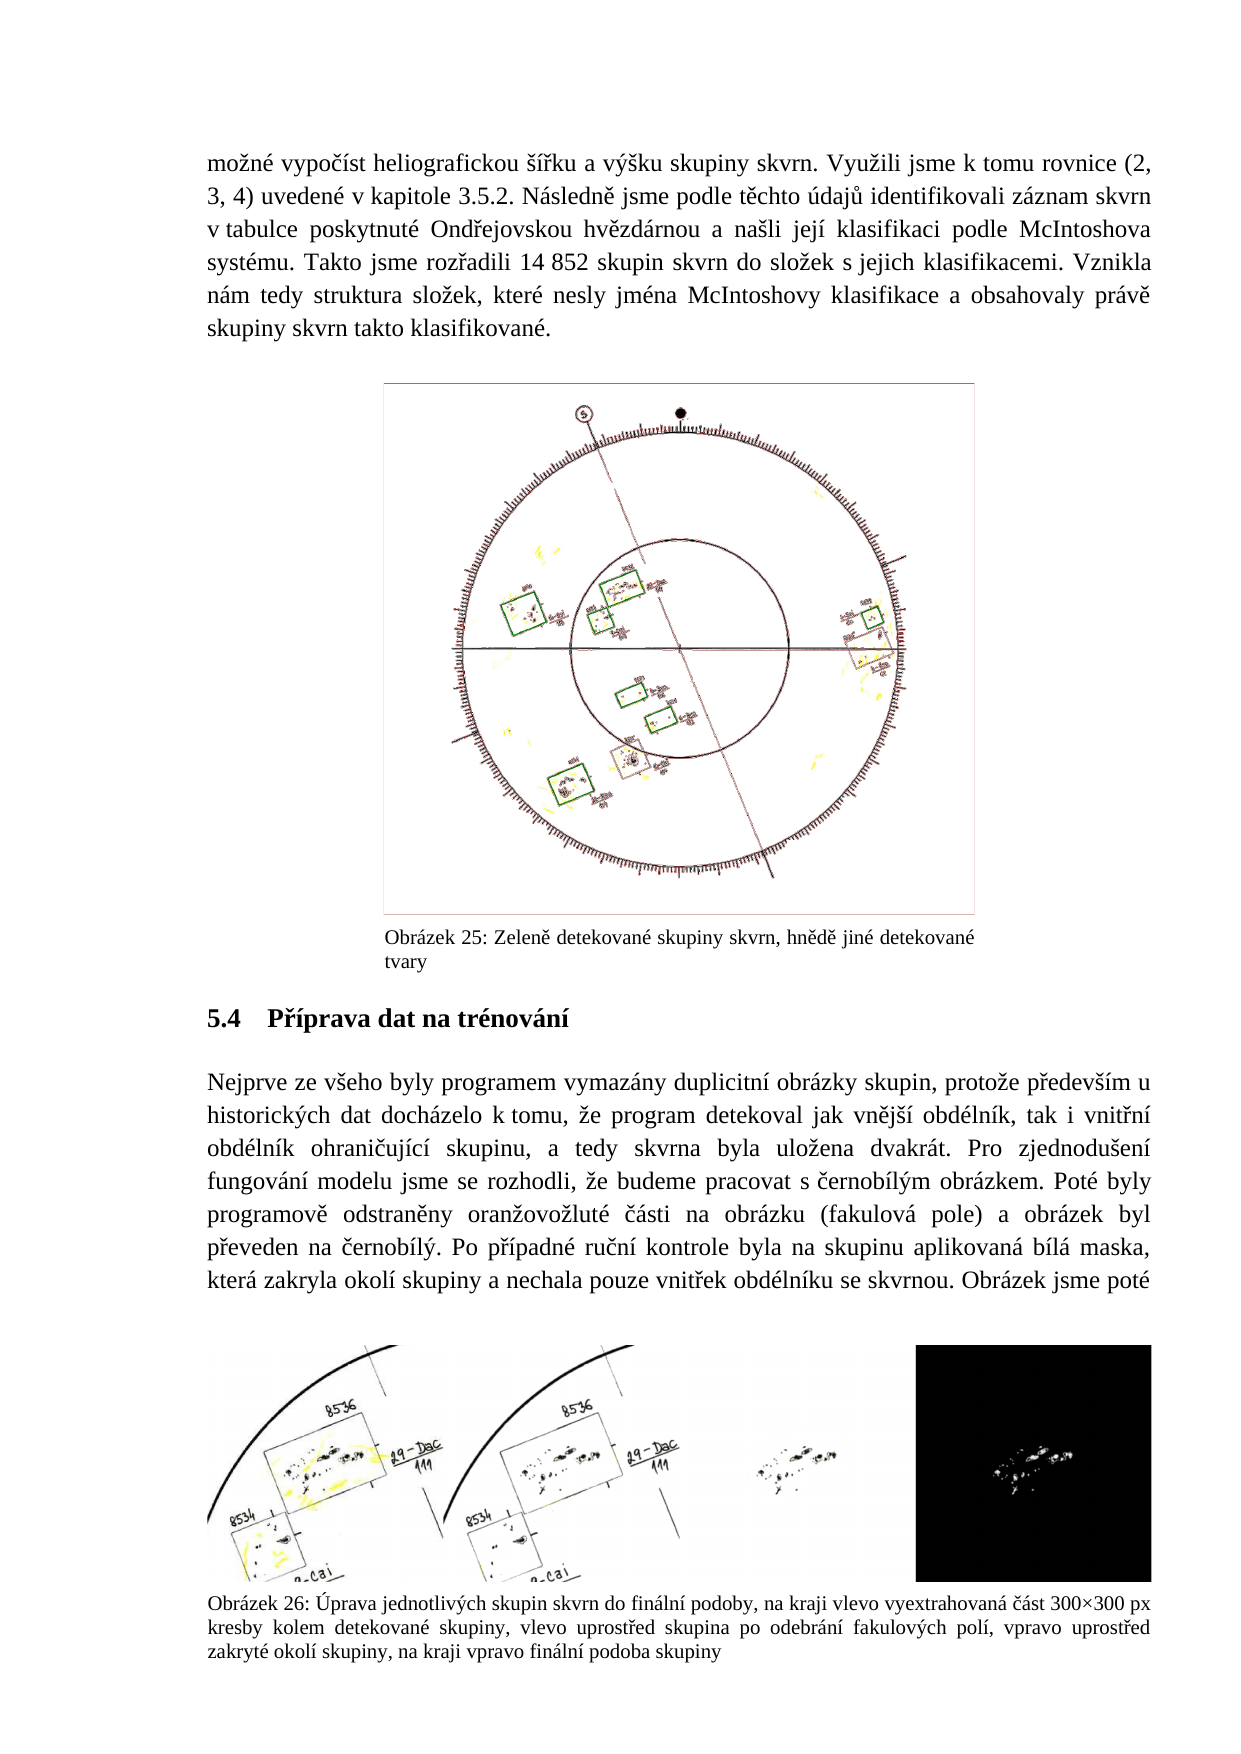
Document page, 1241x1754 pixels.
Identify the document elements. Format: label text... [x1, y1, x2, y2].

picture [207, 1345, 1152, 1582]
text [207, 148, 1152, 342]
picture [383, 383, 975, 915]
